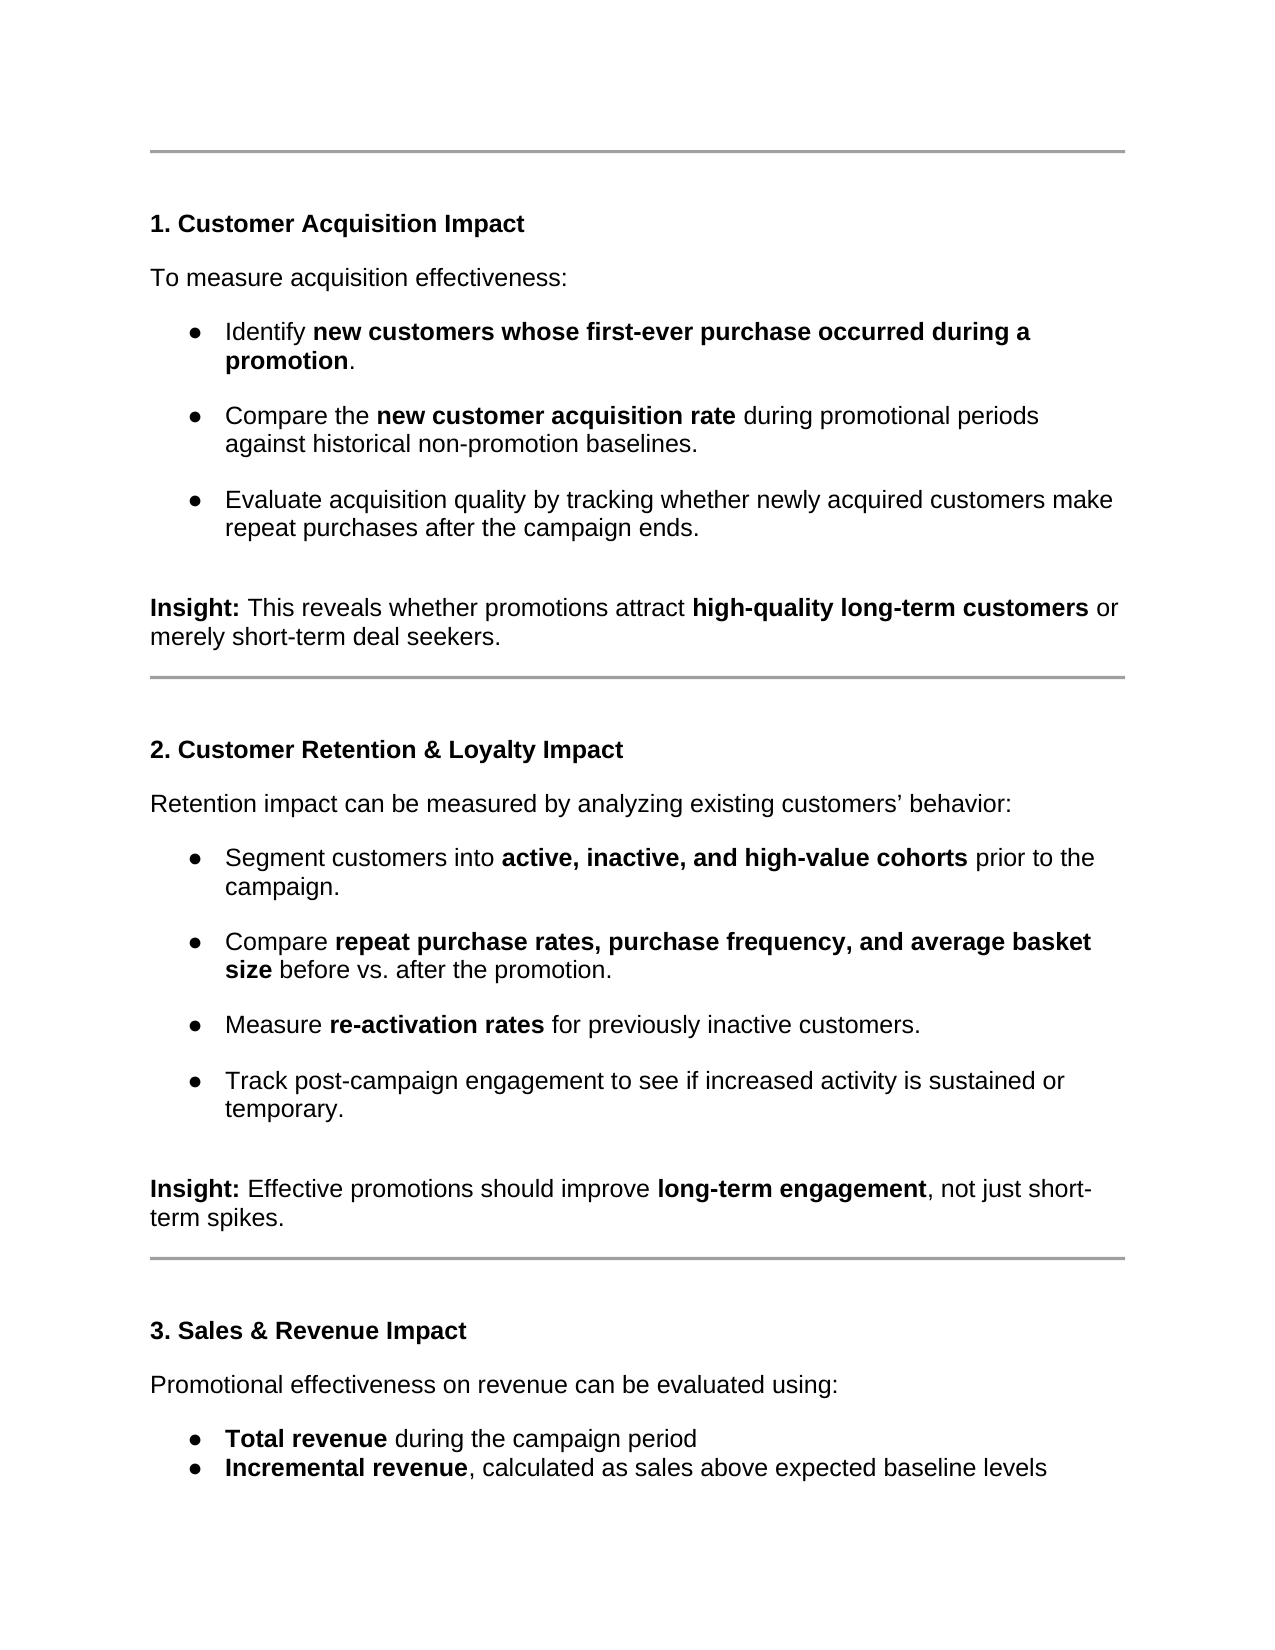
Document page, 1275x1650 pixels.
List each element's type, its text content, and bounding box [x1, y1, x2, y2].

text To measure acquisition effectiveness: [150, 263, 1125, 292]
subtitle 2. Customer Retention & Loyalty Impact [150, 735, 1125, 764]
list Incremental revenue, calculated as sales above expected baseline levels [187, 1453, 1125, 1481]
list Track post-campaign engagement to see if increased activity is sustained or temporary. [187, 1066, 1125, 1149]
text Insight: This reveals whether promotions attract high-quality long-term customers or merely short-term deal seekers. [150, 593, 1125, 651]
text Insight: Effective promotions should improve long-term engagement, not just short-term spikes. [150, 1174, 1125, 1232]
text Retention impact can be measured by analyzing existing customers’ behavior: [150, 789, 1125, 818]
text Promotional effectiveness on revenue can be evaluated using: [150, 1370, 1125, 1399]
subtitle 3. Sales & Revenue Impact [150, 1316, 1125, 1345]
list Compare the new customer acquisition rate during promotional periods against historical non-promotion baselines. [187, 401, 1125, 484]
list Total revenue during the campaign period [187, 1424, 1125, 1453]
list Measure re-activation rates for previously inactive customers. [187, 1011, 1125, 1066]
list Segment customers into active, inactive, and high-value cohorts prior to the campaign. [187, 843, 1125, 927]
list Identify new customers whose first-ever purchase occurred during a promotion. [187, 317, 1125, 401]
list Compare repeat purchase rates, purchase frequency, and average basket size before vs. after the promotion. [187, 927, 1125, 1011]
subtitle 1. Customer Acquisition Impact [150, 209, 1125, 238]
list Evaluate acquisition quality by tracking whether newly acquired customers make repeat purchases after the campaign ends. [187, 484, 1125, 568]
